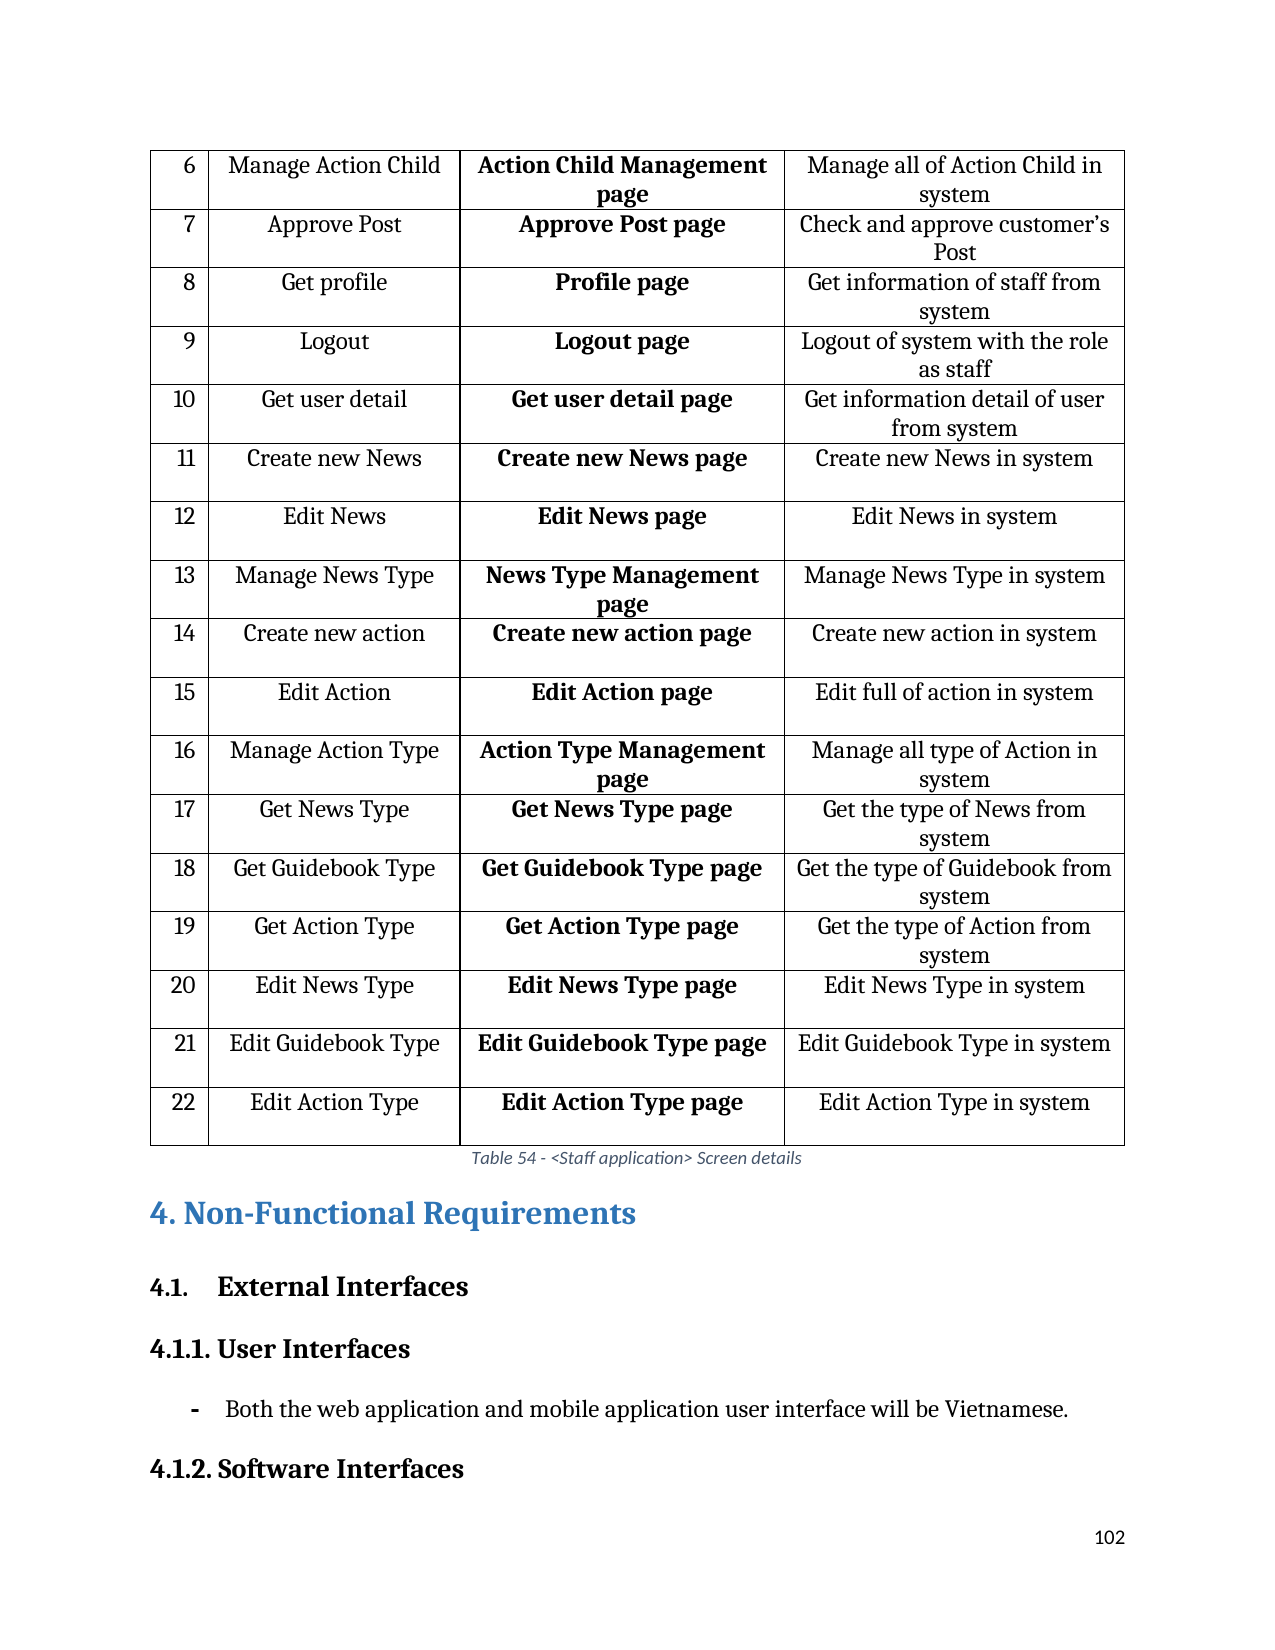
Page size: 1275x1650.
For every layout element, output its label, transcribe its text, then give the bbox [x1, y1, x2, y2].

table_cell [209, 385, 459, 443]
subtitle 4.1. External Interfaces [150, 1270, 1125, 1304]
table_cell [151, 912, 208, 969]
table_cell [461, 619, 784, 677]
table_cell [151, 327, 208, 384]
subtitle 4. Non-Functional Requirements [150, 1194, 1125, 1232]
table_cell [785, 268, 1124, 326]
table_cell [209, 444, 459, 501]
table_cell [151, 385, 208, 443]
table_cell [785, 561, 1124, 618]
text Table 54 - <Staff application> Screen details [150, 1146, 1125, 1169]
subtitle 4.1.2. Software Interfaces [150, 1454, 1125, 1486]
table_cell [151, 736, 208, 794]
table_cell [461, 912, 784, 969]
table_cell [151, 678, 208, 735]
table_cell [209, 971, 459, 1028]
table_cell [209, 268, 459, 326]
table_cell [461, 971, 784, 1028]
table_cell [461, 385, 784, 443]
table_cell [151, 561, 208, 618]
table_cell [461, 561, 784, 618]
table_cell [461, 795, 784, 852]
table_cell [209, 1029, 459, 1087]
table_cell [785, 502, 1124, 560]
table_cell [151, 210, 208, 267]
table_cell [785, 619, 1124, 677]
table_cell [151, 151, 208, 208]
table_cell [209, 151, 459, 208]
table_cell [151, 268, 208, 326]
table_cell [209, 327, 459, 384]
subtitle 4.1.1. User Interfaces [150, 1333, 1125, 1365]
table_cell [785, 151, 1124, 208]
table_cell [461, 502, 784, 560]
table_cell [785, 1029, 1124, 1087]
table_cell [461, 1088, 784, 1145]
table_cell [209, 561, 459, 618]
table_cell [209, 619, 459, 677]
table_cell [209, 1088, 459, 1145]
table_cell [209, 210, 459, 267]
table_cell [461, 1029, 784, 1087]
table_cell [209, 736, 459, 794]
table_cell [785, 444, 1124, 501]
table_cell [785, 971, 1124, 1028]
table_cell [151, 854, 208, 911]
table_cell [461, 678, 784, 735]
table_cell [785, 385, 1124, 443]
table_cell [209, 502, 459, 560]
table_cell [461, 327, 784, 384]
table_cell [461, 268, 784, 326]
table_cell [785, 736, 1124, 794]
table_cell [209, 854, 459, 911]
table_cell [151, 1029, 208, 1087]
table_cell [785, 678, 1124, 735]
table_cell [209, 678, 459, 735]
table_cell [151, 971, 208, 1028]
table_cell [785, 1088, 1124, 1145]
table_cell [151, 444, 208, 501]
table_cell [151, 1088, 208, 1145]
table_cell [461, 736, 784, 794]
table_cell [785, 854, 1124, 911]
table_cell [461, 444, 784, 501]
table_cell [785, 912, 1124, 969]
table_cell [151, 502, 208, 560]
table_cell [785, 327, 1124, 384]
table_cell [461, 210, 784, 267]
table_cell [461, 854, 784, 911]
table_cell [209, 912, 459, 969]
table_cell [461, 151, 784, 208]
list Both the web application and mobile application user interface will be Vietnamese. [187, 1394, 1125, 1424]
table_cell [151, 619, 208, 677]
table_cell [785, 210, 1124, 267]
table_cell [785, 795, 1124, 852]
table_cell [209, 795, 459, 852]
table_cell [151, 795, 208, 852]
